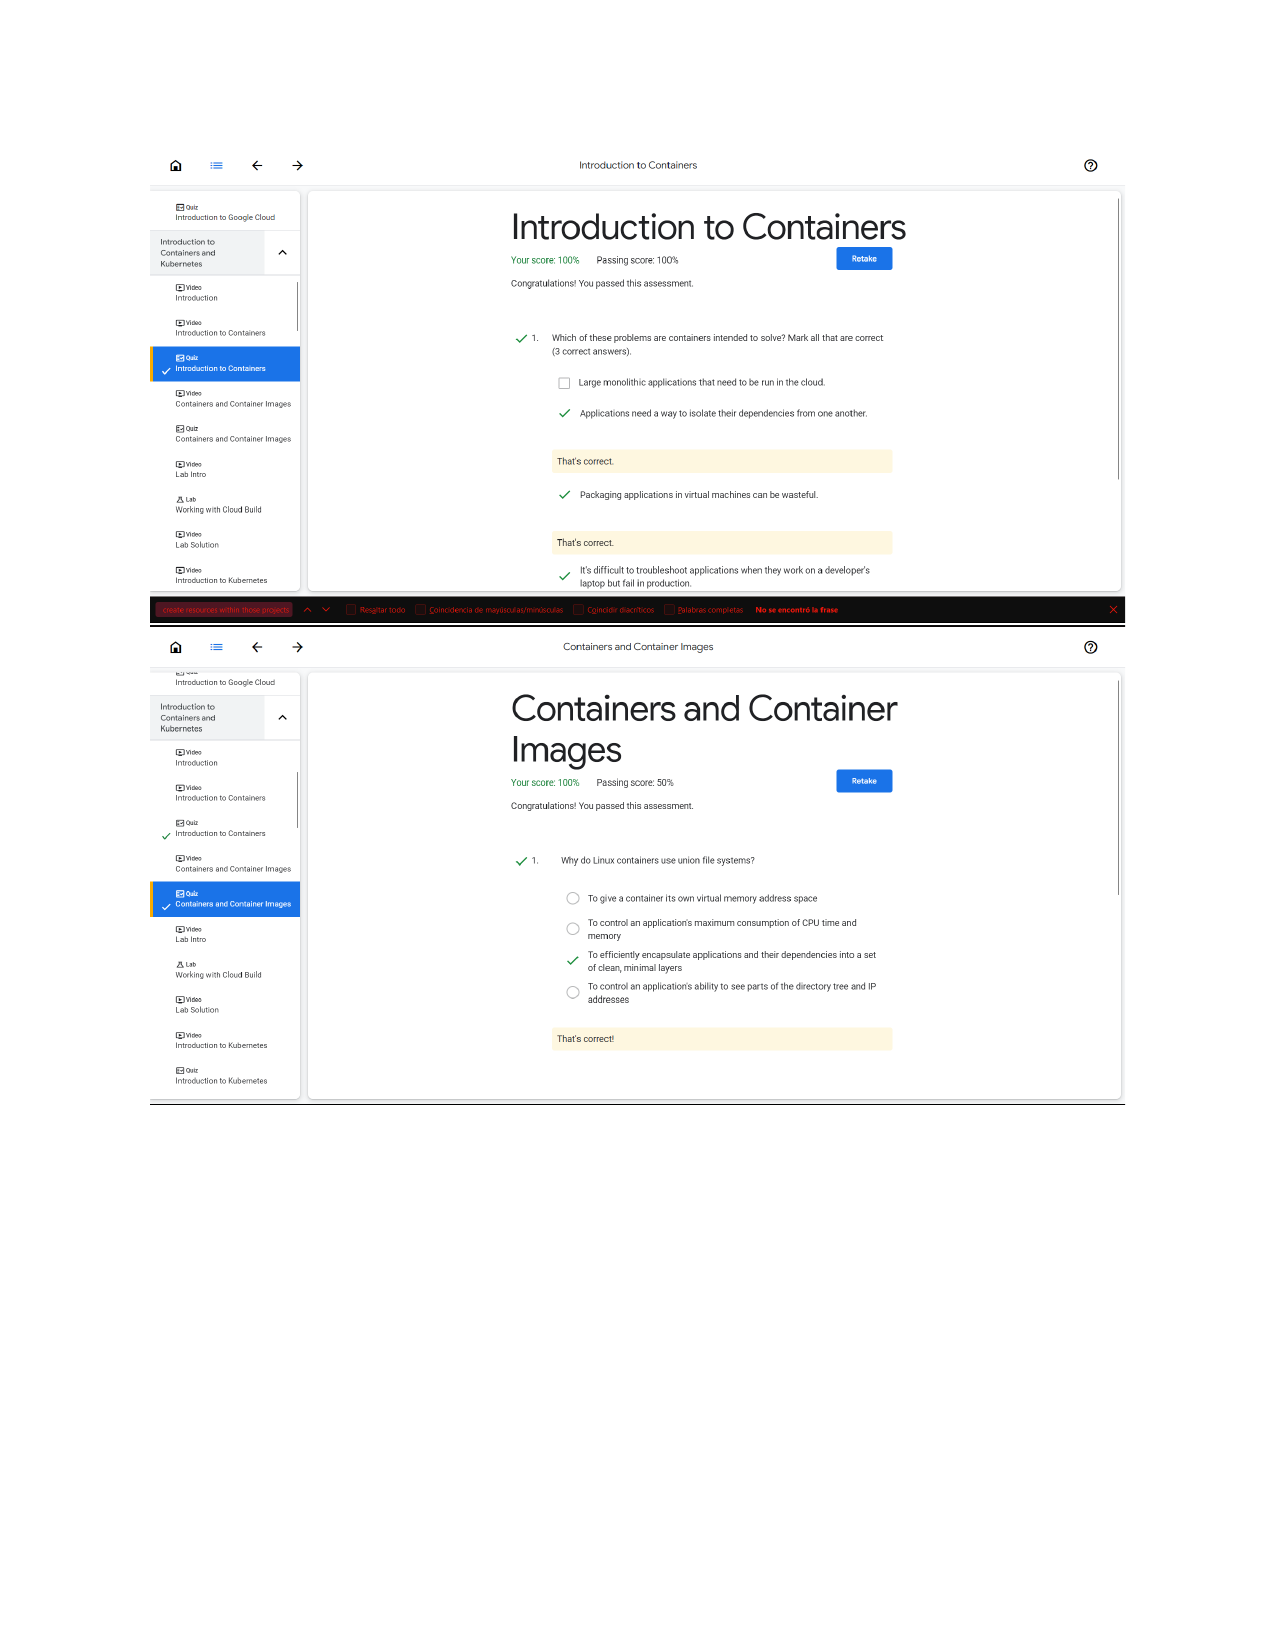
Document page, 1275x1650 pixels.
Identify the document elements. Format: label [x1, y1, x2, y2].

picture [150, 625, 1125, 1105]
picture [150, 150, 1125, 623]
